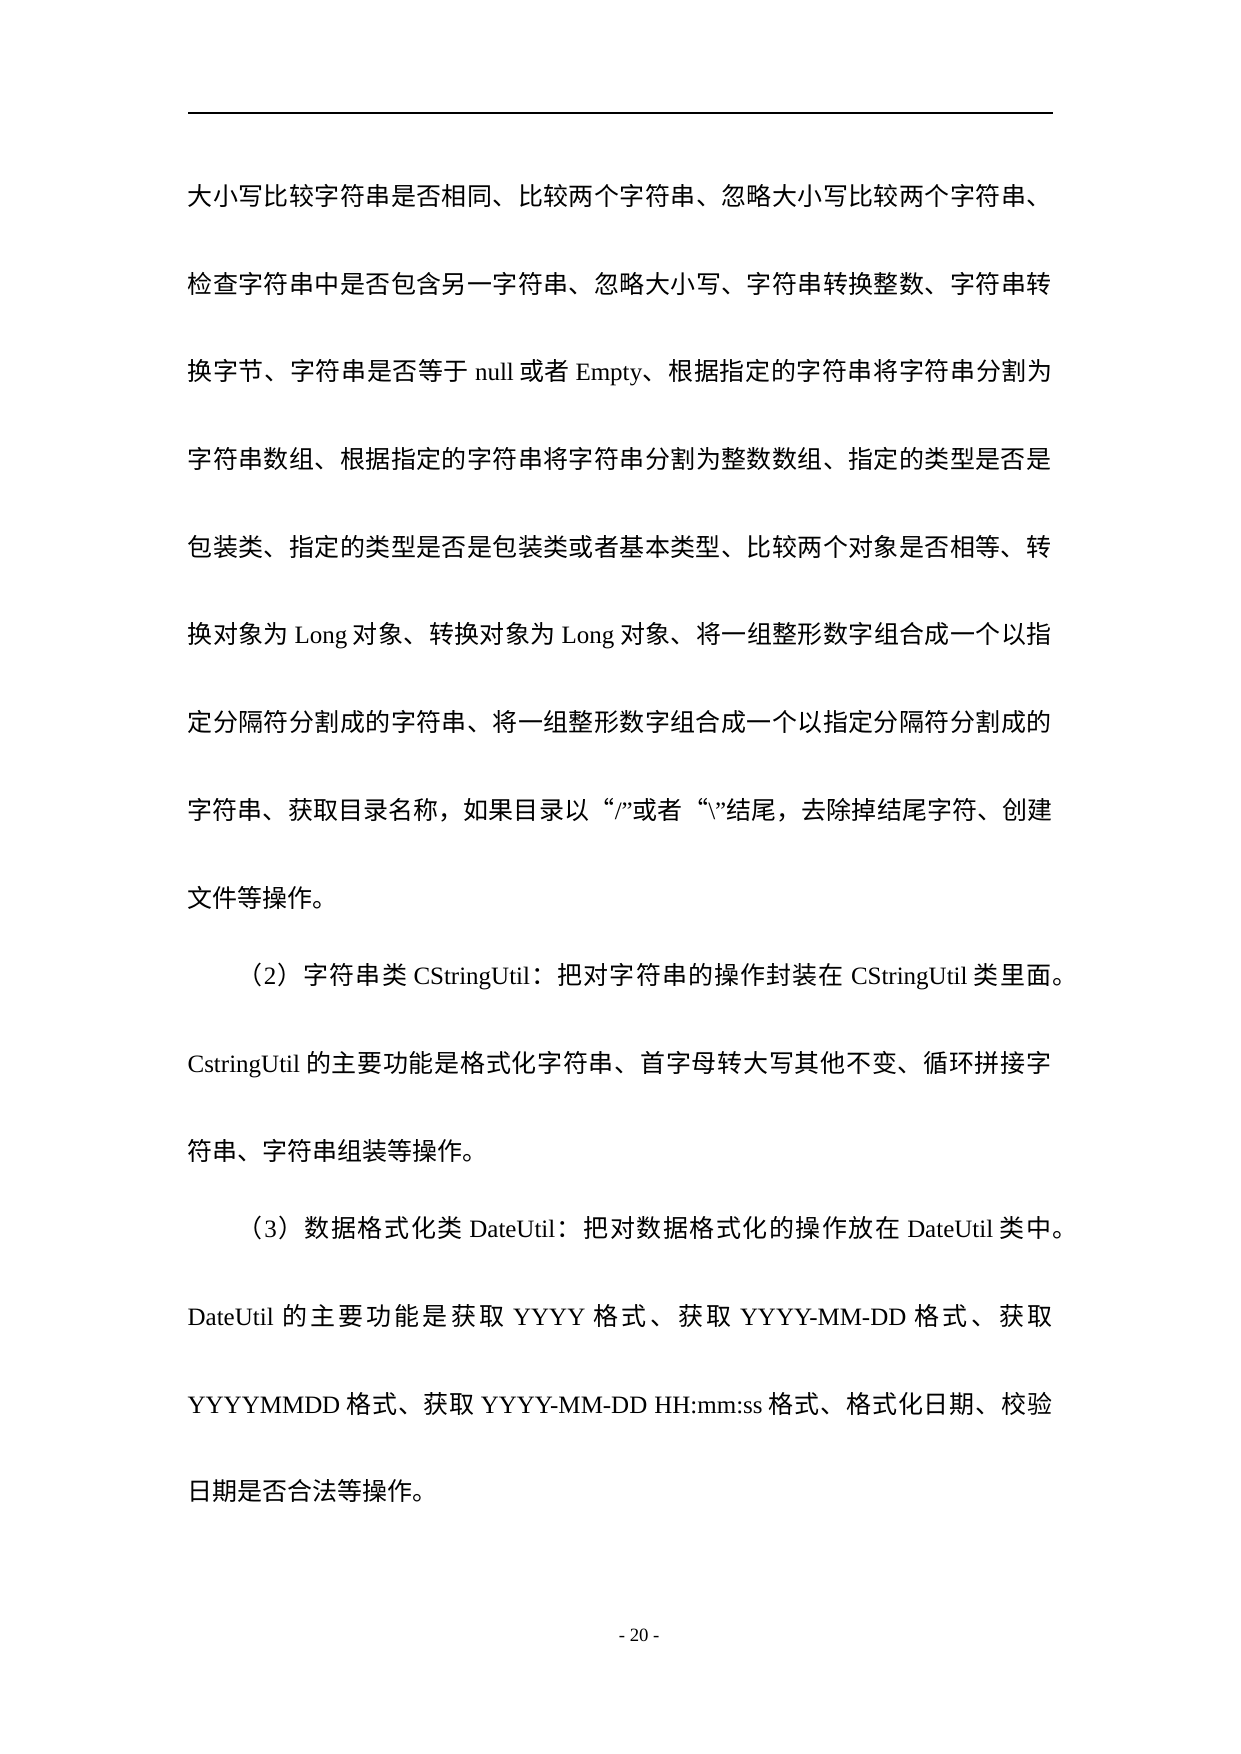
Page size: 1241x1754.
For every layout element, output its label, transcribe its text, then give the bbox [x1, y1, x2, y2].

text （3）数据格式化类DateUtil：把对数据格式化的操作放在DateUtil类中。DateUtil的主要功能是获取YYYY格式、获取YYYY-MM-DD格式、获取YYYYMMDD格式、获取YYYY-MM-DD HH:mm:ss格式、格式化日期、校验日期是否合法等操作。 [187, 1194, 1053, 1522]
text （2）字符串类CStringUtil：把对字符串的操作封装在CStringUtil类里面。CstringUtil的主要功能是格式化字符串、首字母转大写其他不变、循环拼接字符串、字符串组装等操作。 [187, 941, 1053, 1182]
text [187, 162, 1053, 929]
